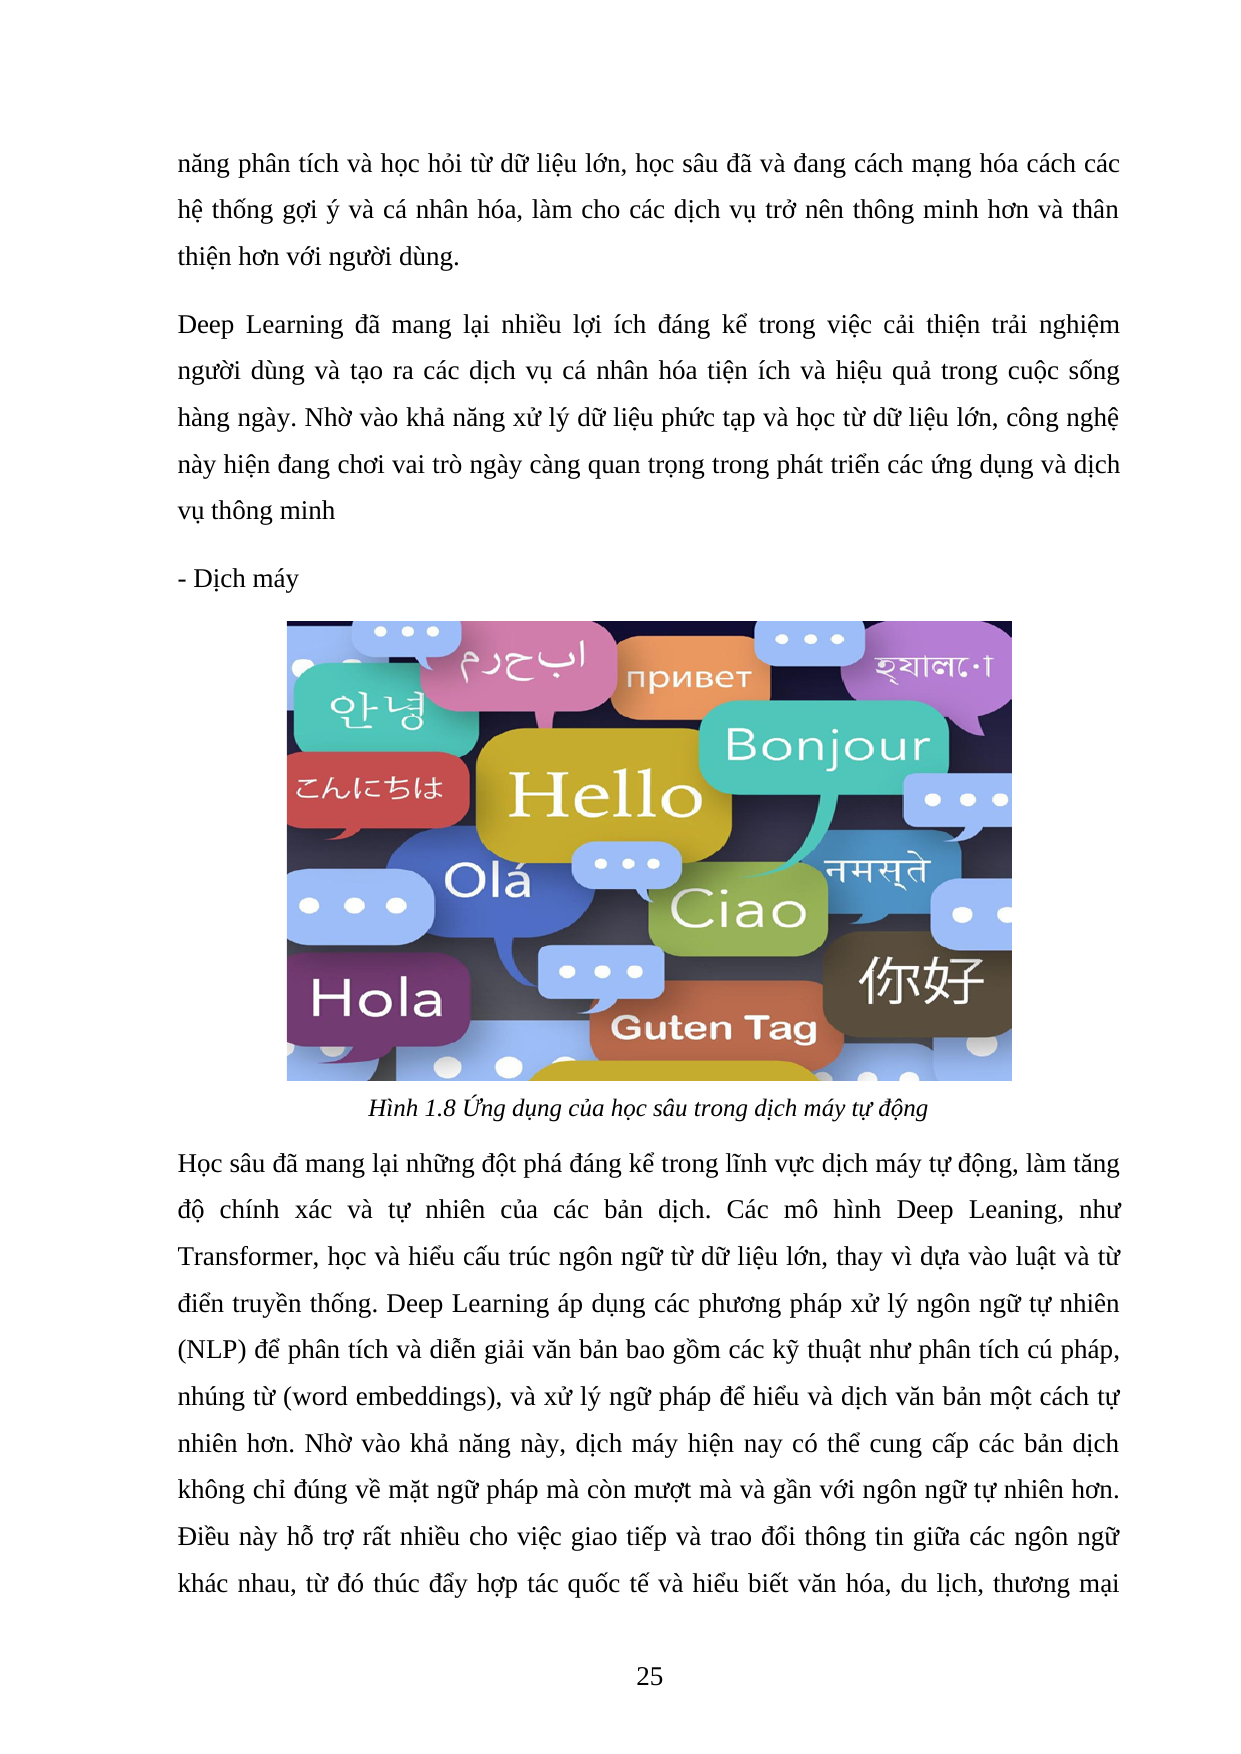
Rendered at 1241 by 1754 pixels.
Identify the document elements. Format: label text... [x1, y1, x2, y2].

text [177, 147, 1122, 271]
text Hình 1.8 Ứng dụng của học sâu trong dịch máy tự động [177, 1093, 1122, 1122]
picture [286, 621, 1012, 1081]
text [177, 1147, 1122, 1598]
text - Dịch máy [177, 562, 1122, 593]
text Deep Learning đã mang lại nhiều lợi ích đáng kể trong việc cải thiện trải nghiệm người dùng và tạo ra các dịch vụ cá nhân hóa tiện ích và hiệu quả trong cuộc sống hàng ngày. Nhờ vào khả năng xử lý dữ liệu phức tạp và học từ dữ liệu lớn, công nghệ này hiện đang chơi vai trò ngày càng quan trọng trong phát triển các ứng dụng và dịch vụ thông minh [177, 308, 1122, 526]
